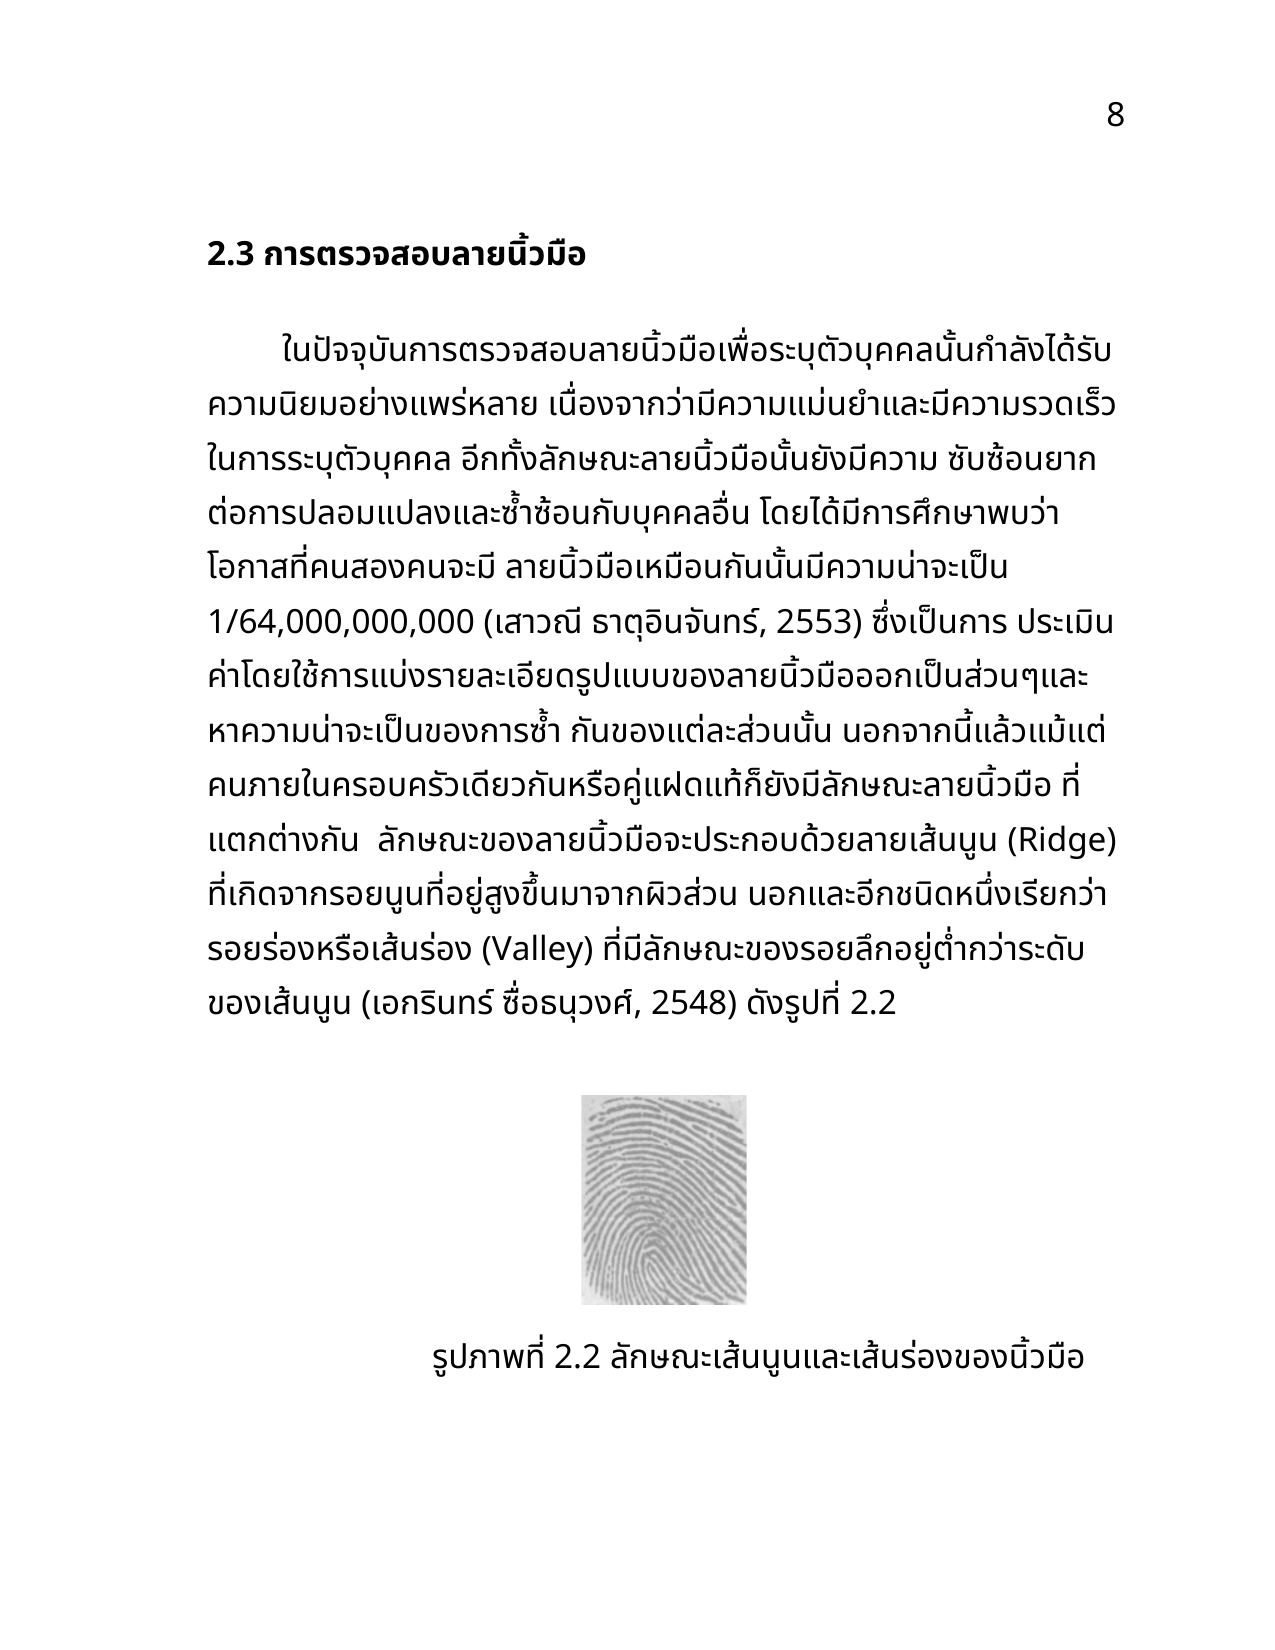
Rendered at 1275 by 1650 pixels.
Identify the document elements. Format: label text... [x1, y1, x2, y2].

text 2.3 การตรวจสอบลายนิ้วมือ [207, 230, 1125, 281]
text ในปัจจุบันการตรวจสอบลายนิ้วมือเพื่อระบุตัวบุคคลนั้นกำลังได้รับความนิยมอย่างแพร่หลาย เนื่องจากว่ามีความแม่นยำและมีความรวดเร็วในการระบุตัวบุคคล อีกทั้งลักษณะลายนิ้วมือนั้นยังมีความ ซับซ้อนยากต่อการปลอมแปลงและซ้ำซ้อนกับบุคคลอื่น โดยได้มีการศึกษาพบว่าโอกาสที่คนสองคนจะมี ลายนิ้วมือเหมือนกันนั้นมีความน่าจะเป็น 1/64,000,000,000 (เสาวณี ธาตุอินจันทร์, 2553) ซึ่งเป็นการ ประเมินค่าโดยใช้การแบ่งรายละเอียดรูปแบบของลายนิ้วมือออกเป็นส่วนๆและหาความน่าจะเป็นของการซ้ำ กันของแต่ละส่วนนั้น นอกจากนี้แล้วแม้แต่คนภายในครอบครัวเดียวกันหรือคู่แฝดแท้ก็ยังมีลักษณะลายนิ้วมือ ที่แตกต่างกัน ลักษณะของลายนิ้วมือจะประกอบด้วยลายเส้นนูน (Ridge) ที่เกิดจากรอยนูนที่อยู่สูงขึ้นมาจากผิวส่วน นอกและอีกชนิดหนึ่งเรียกว่ารอยร่องหรือเส้นร่อง (Valley) ที่มีลักษณะของรอยลึกอยู่ต่ำกว่าระดับของเส้นนูน (เอกรินทร์ ซื่อธนุวงศ์, 2548) ดังรูปที่ 2.2 [207, 326, 1125, 1030]
picture [579, 1095, 753, 1305]
text รูปภาพที่ 2.2 ลักษณะเส้นนูนและเส้นร่องของนิ้วมือ [432, 1332, 1125, 1383]
